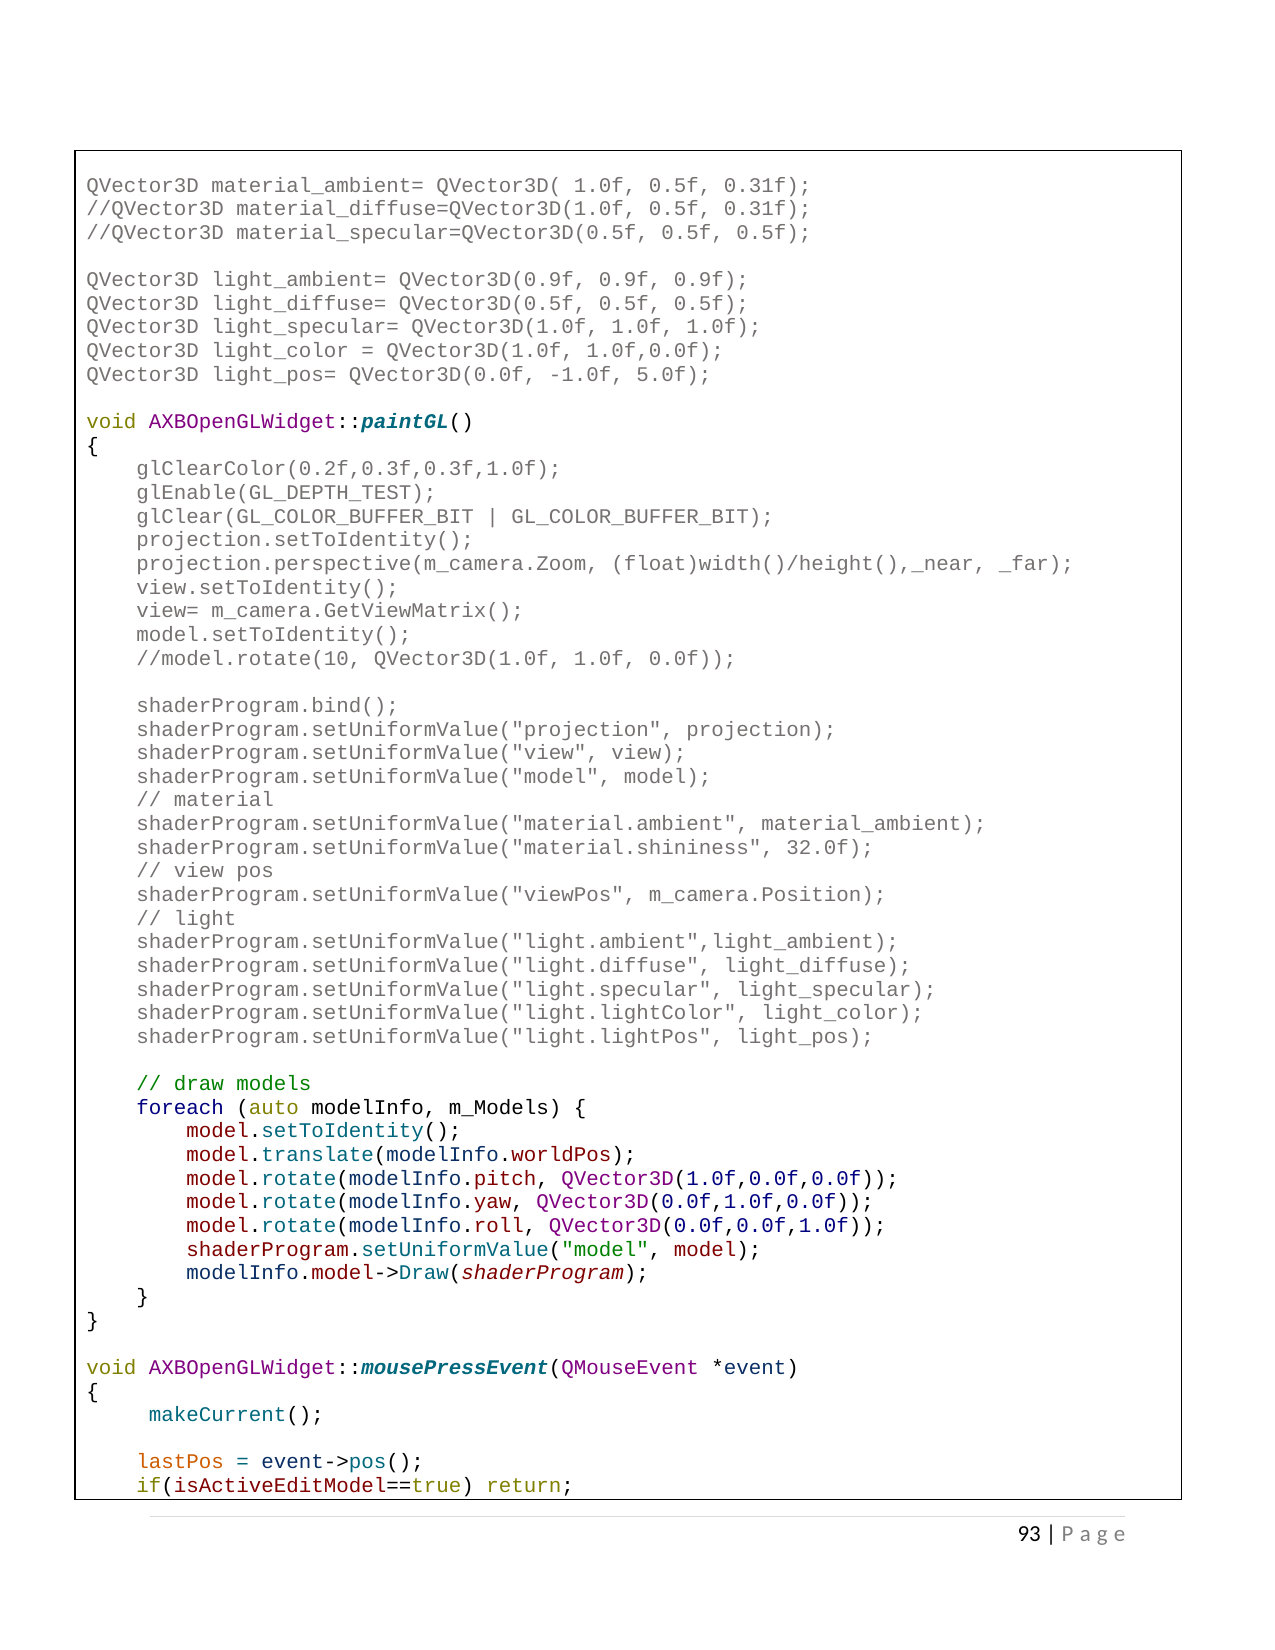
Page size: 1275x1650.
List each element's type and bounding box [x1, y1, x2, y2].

table_cell [76, 151, 1181, 1499]
